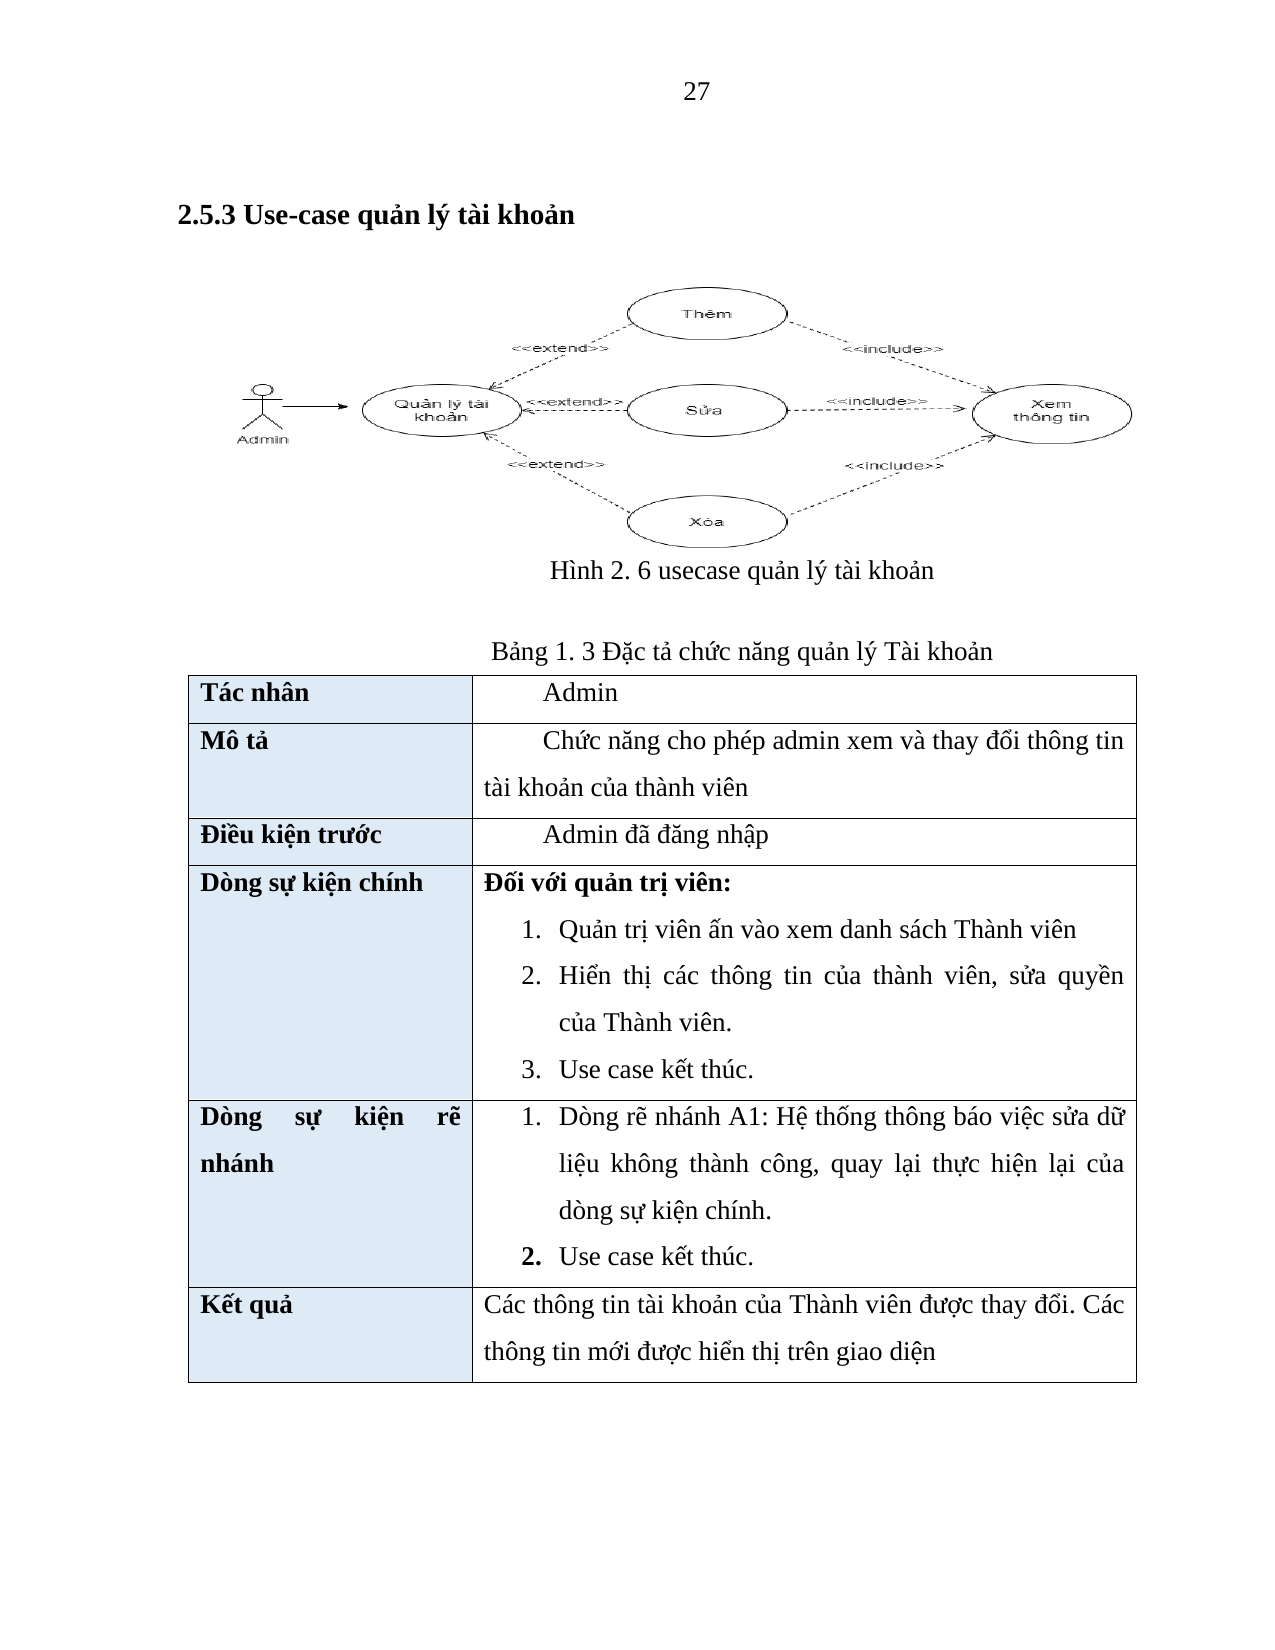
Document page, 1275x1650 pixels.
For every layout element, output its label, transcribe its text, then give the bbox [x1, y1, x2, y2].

table_header Tác nhân [189, 676, 472, 723]
table_cell Dòng sự kiện chính [189, 866, 472, 1099]
table_cell Dòng sự kiện rẽ nhánh [189, 1101, 472, 1287]
table_cell Các thông tin tài khoản của Thành viên được thay đổi. Các thông tin mới được hiển thị trên giao diện [473, 1288, 1136, 1382]
text Hình 2. 6 usecase quản lý tài khoản [252, 554, 1157, 585]
table_header Admin [473, 676, 1136, 723]
table_cell Điều kiện trước [189, 819, 472, 865]
table_cell Kết quả [189, 1288, 472, 1382]
table_cell Admin đã đăng nhập [473, 819, 1136, 865]
subtitle 2.5.3 Use-case quản lý tài khoản [177, 197, 1157, 231]
table_cell Dòng rẽ nhánh A1: Hệ thống thông báo việc sửa dữ liệu không thành công, quay lại thực hiện lại của dòng sự kiện chính. Use case kết thúc. [473, 1101, 1136, 1287]
table_cell Mô tả [189, 724, 472, 817]
text Bảng 1. 3 Đặc tả chức năng quản lý Tài khoản [252, 635, 1157, 666]
table_cell Đối với quản trị viên: Quản trị viên ấn vào xem danh sách Thành viên Hiển thị các thông tin của thành viên, sửa quyền của Thành viên. Use case kết thúc. [473, 866, 1136, 1099]
picture [236, 287, 1133, 548]
table_cell Chức năng cho phép admin xem và thay đổi thông tin tài khoản của thành viên [473, 724, 1136, 817]
